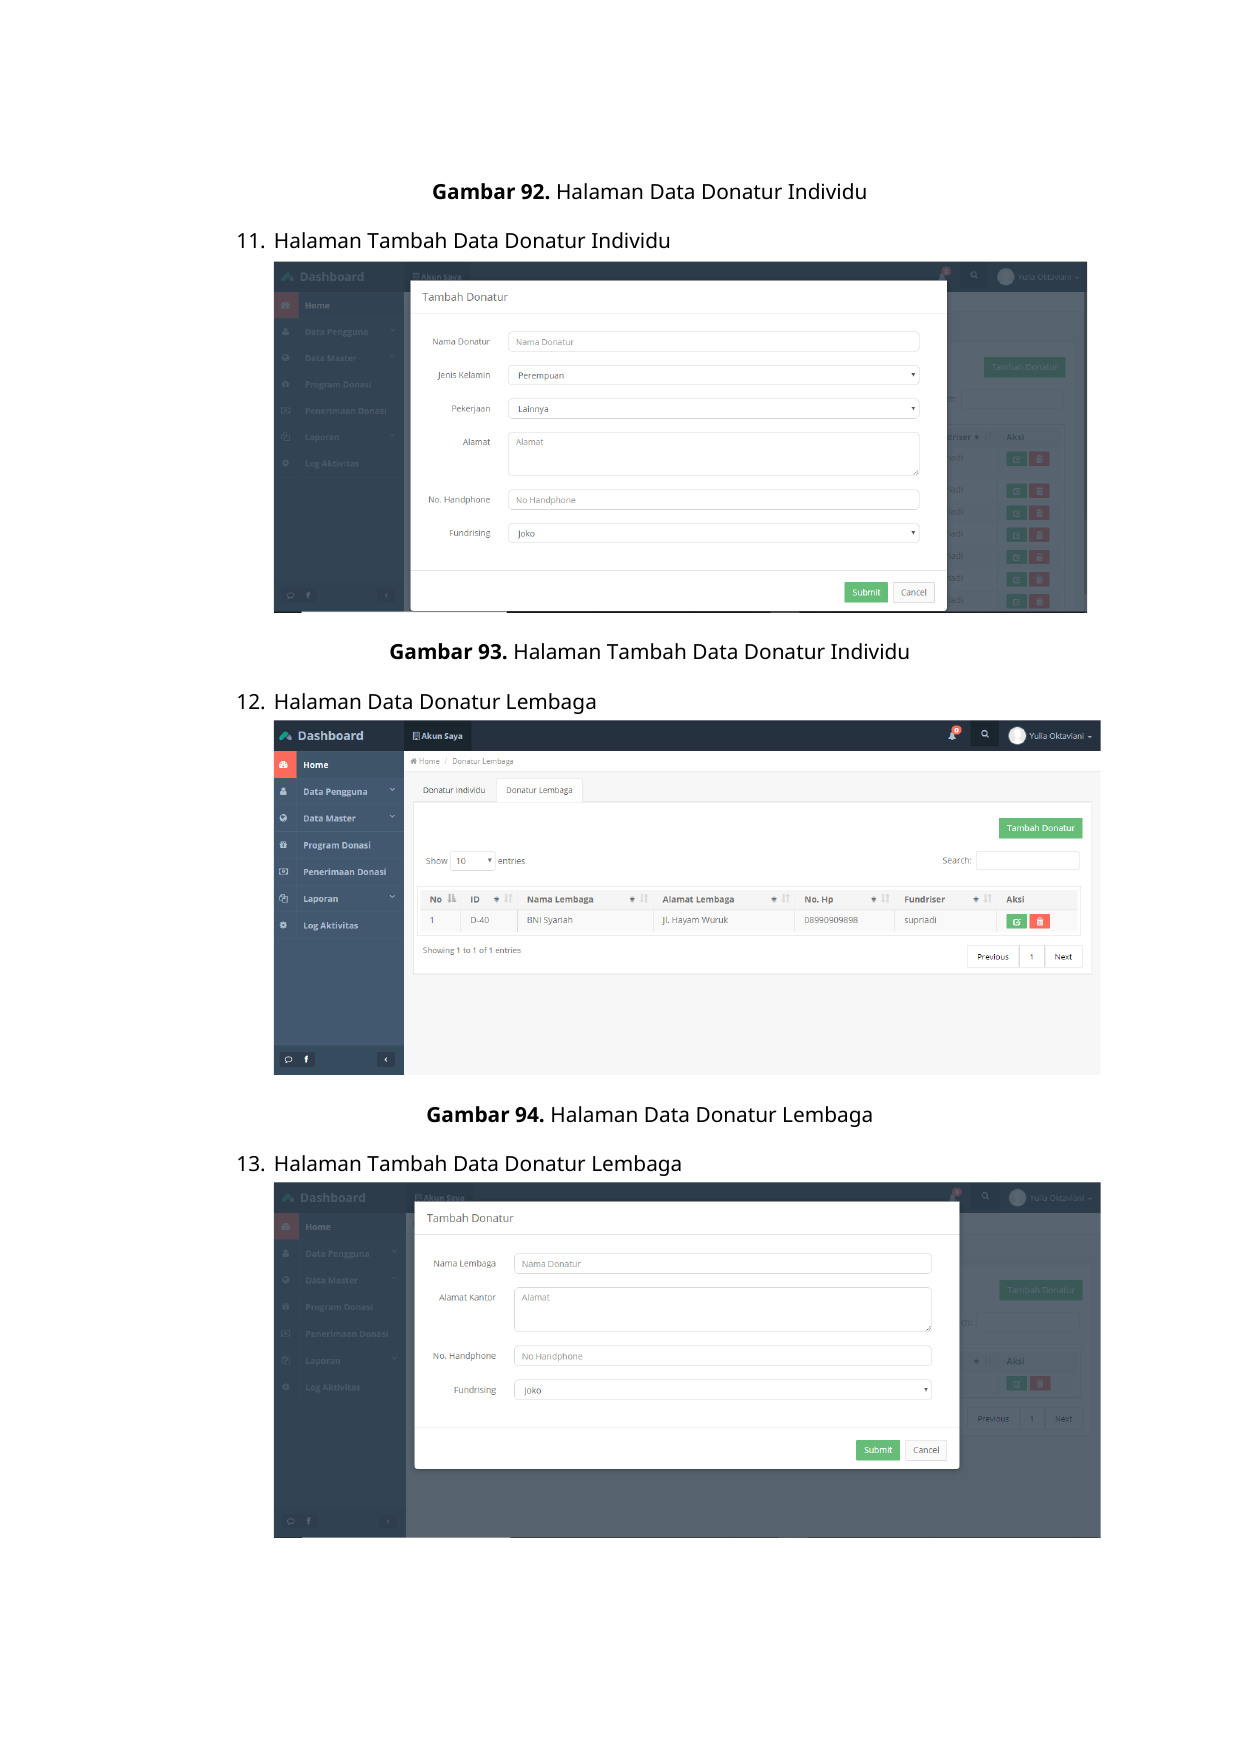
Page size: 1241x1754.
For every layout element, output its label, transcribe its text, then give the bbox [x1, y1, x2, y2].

text Gambar 92. Halaman Data Donatur Individu [236, 177, 1063, 206]
list Halaman Data Donatur Lembaga [236, 687, 1063, 715]
picture [273, 259, 1088, 613]
text Gambar 94. Halaman Data Donatur Lembaga [236, 1100, 1063, 1128]
picture [273, 719, 1101, 1075]
list Halaman Tambah Data Donatur Individu [236, 226, 1063, 255]
list Halaman Tambah Data Donatur Lembaga [236, 1149, 1063, 1177]
picture [273, 1181, 1101, 1538]
text Gambar 93. Halaman Tambah Data Donatur Individu [236, 637, 1063, 666]
